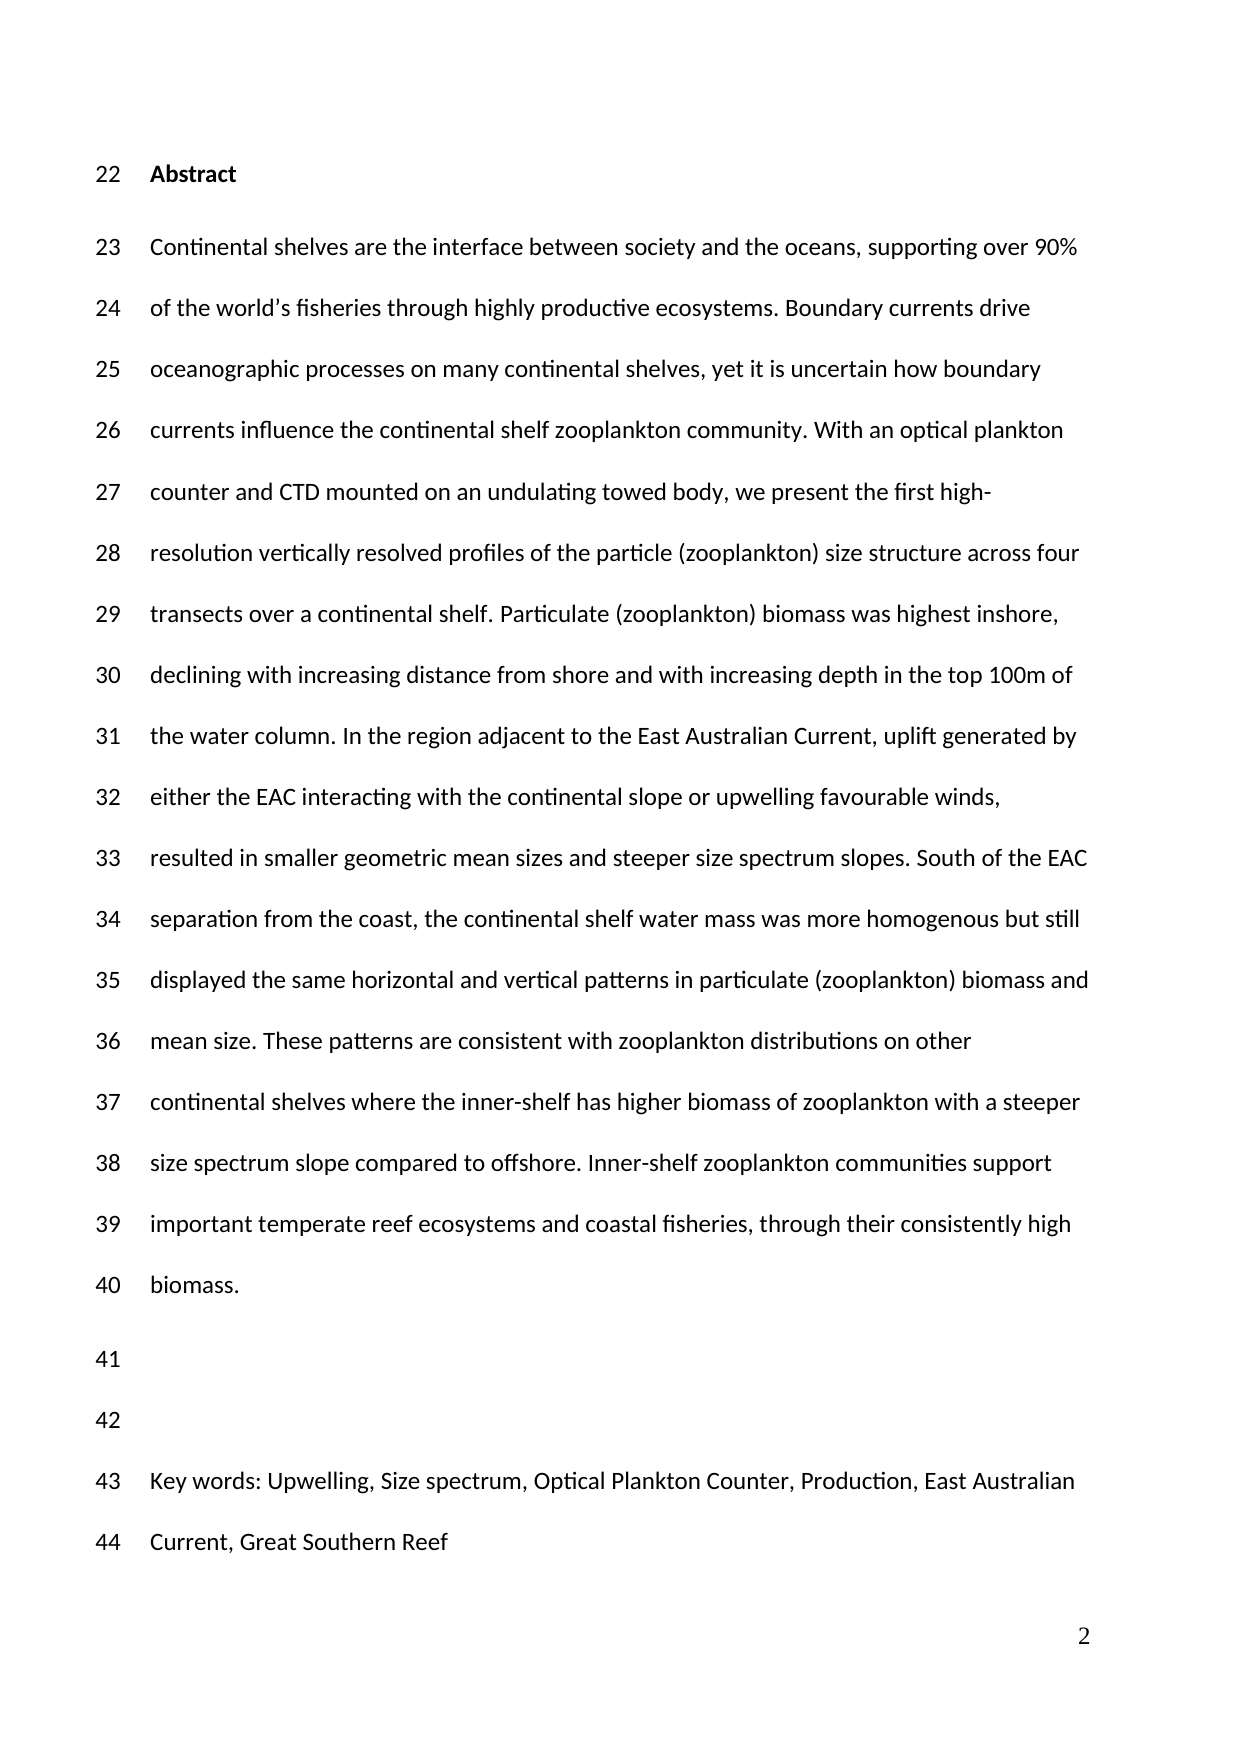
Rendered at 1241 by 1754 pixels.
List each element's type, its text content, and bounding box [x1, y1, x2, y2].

text Key words: Upwelling, Size spectrum, Optical Plankton Counter, Production, East Australian Current, Great Southern Reef [150, 1465, 1090, 1556]
subtitle Abstract [150, 158, 1090, 188]
text Continental shelves are the interface between society and the oceans, supporting over 90% of the world’s fisheries through highly productive ecosystems. Boundary currents drive oceanographic processes on many continental shelves, yet it is uncertain how boundary currents influence the continental shelf zooplankton community. With an optical plankton counter and CTD mounted on an undulating towed body, we present the first high-resolution vertically resolved profiles of the particle (zooplankton) size structure across four transects over a continental shelf. Particulate (zooplankton) biomass was highest inshore, declining with increasing distance from shore and with increasing depth in the top 100m of the water column. In the region adjacent to the East Australian Current, uplift generated by either the EAC interacting with the continental slope or upwelling favourable winds, resulted in smaller geometric mean sizes and steeper size spectrum slopes. South of the EAC separation from the coast, the continental shelf water mass was more homogenous but still displayed the same horizontal and vertical patterns in particulate (zooplankton) biomass and mean size. These patterns are consistent with zooplankton distributions on other continental shelves where the inner-shelf has higher biomass of zooplankton with a steeper size spectrum slope compared to offshore. Inner-shelf zooplankton communities support important temperate reef ecosystems and coastal fisheries, through their consistently high biomass. [150, 231, 1090, 1300]
